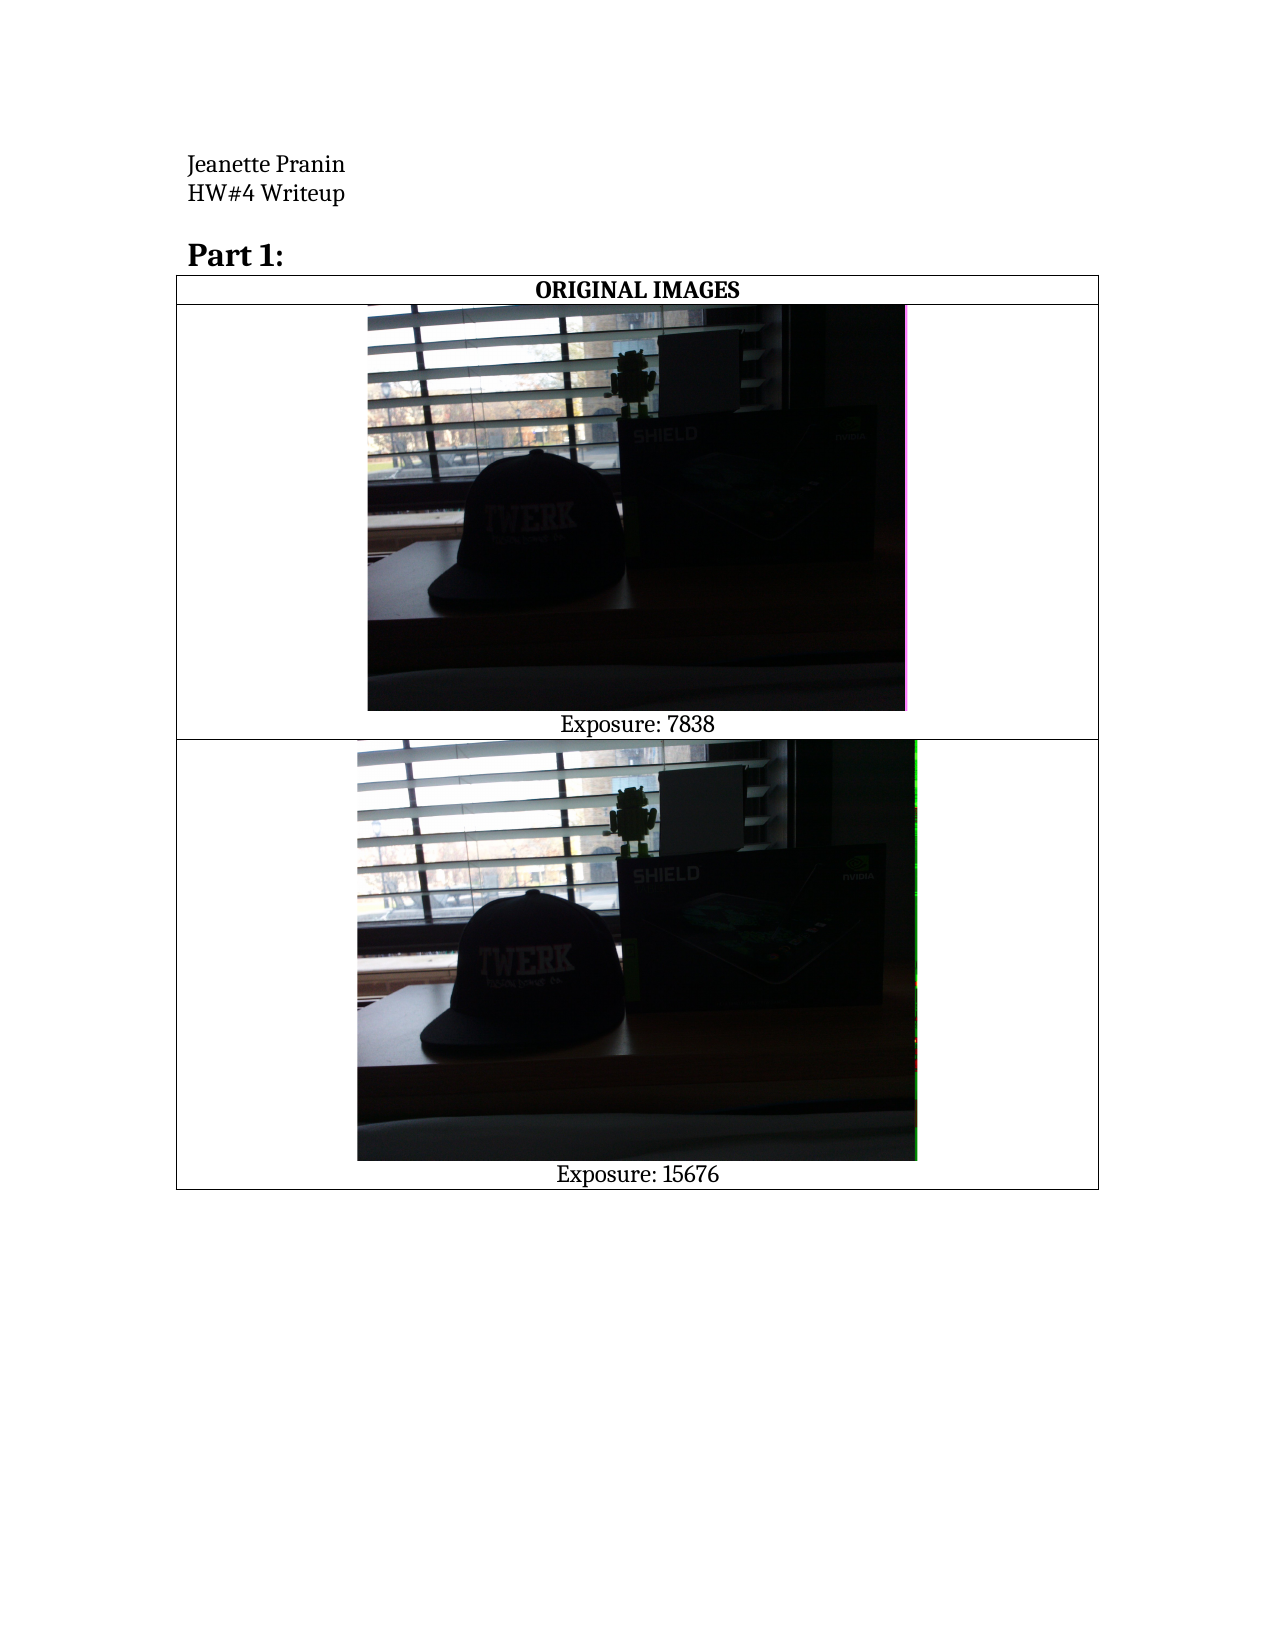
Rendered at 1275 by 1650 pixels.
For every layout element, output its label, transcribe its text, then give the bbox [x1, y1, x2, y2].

picture [357, 740, 918, 1161]
table_cell Exposure: 15676 [177, 740, 1098, 1189]
picture [367, 305, 908, 711]
text Part 1: [187, 236, 1087, 274]
table_cell Exposure: 7838 [177, 305, 1098, 739]
text HW#4 Writeup [187, 179, 1087, 207]
table_header ORIGINAL IMAGES [177, 276, 1098, 304]
text Jeanette Pranin [187, 150, 1087, 179]
